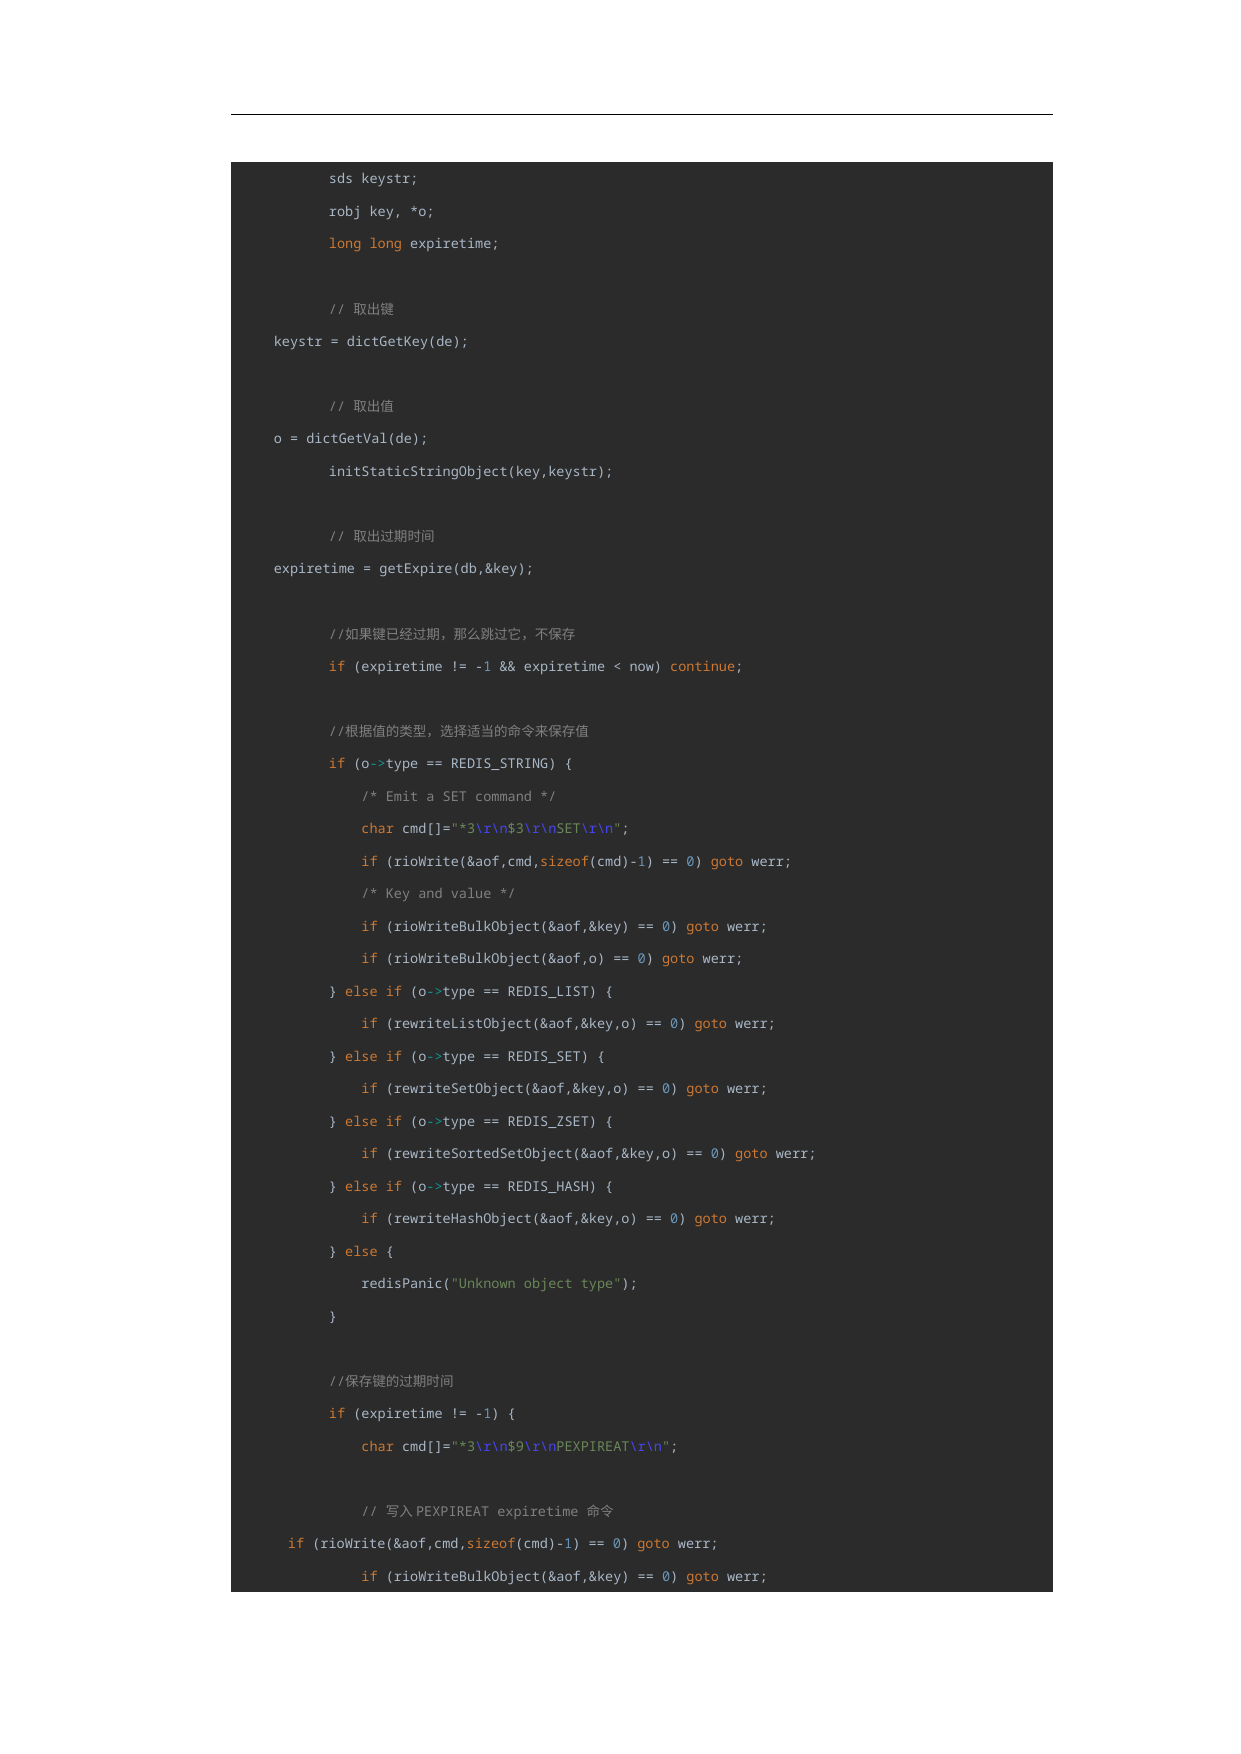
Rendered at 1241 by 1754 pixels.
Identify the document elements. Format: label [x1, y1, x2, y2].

text [231, 162, 1053, 1592]
